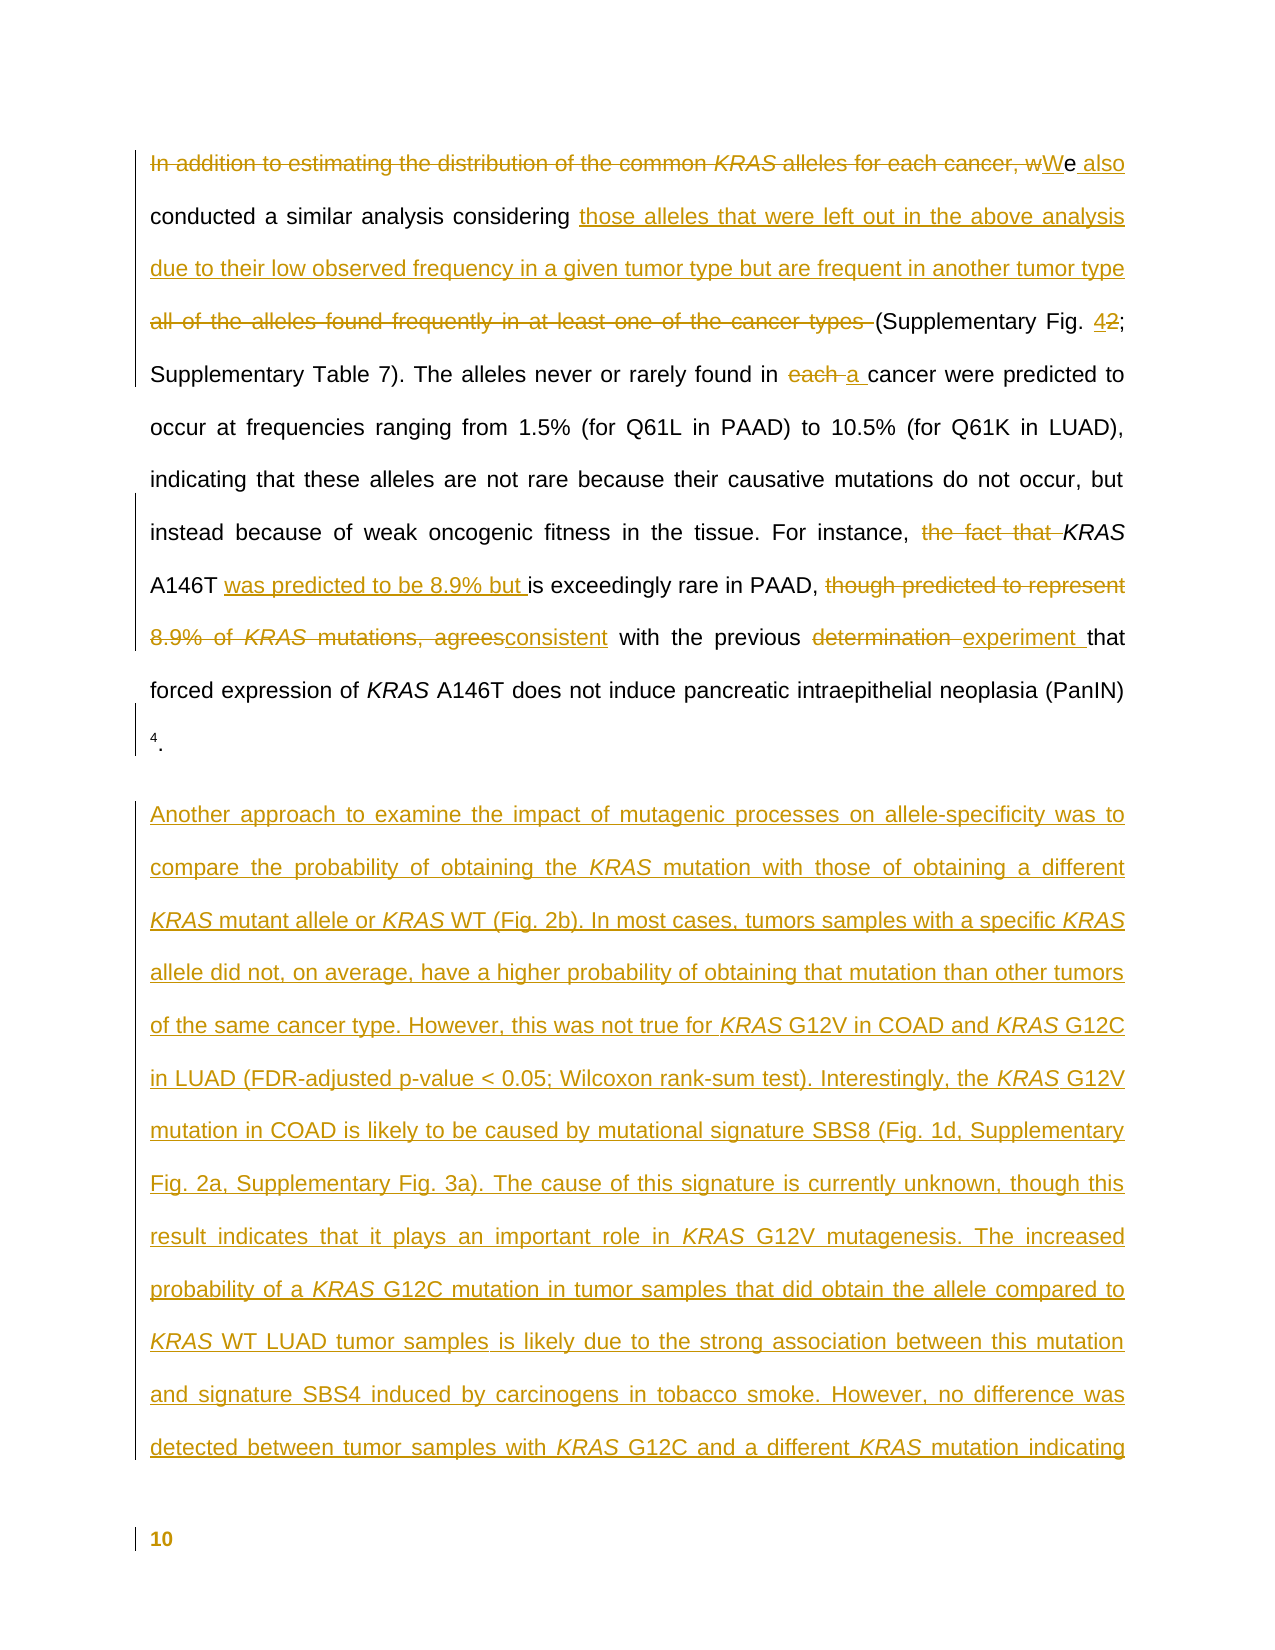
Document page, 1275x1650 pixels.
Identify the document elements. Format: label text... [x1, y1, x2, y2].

text e conducted a similar analysis considering (Supplementary Fig. ; Supplementary Table 7). The alleles never or rarely found in cancer were predicted to occur at frequencies ranging from 1.5% (for Q61L in PAAD) to 10.5% (for Q61K in LUAD), indicating that these alleles are not rare because their causative mutations do not occur, but instead because of weak oncogenic fitness in the tissue. For instance, KRASA146T is exceedingly rare in PAAD, with the previous that forced expression of KRAS A146T does not induce pancreatic intraepithelial neoplasia (PanIN) . [150, 150, 1125, 278]
text e conducted a similar analysis considering (Supplementary Fig. ; Supplementary Table 7). The alleles never or rarely found in cancer were predicted to occur at frequencies ranging from 1.5% (for Q61L in PAAD) to 10.5% (for Q61K in LUAD), indicating that these alleles are not rare because their causative mutations do not occur, but instead because of weak oncogenic fitness in the tissue. For instance, KRASA146T is exceedingly rare in PAAD, with the previous that forced expression of KRAS A146T does not induce pancreatic intraepithelial neoplasia (PanIN) . [150, 279, 1125, 756]
